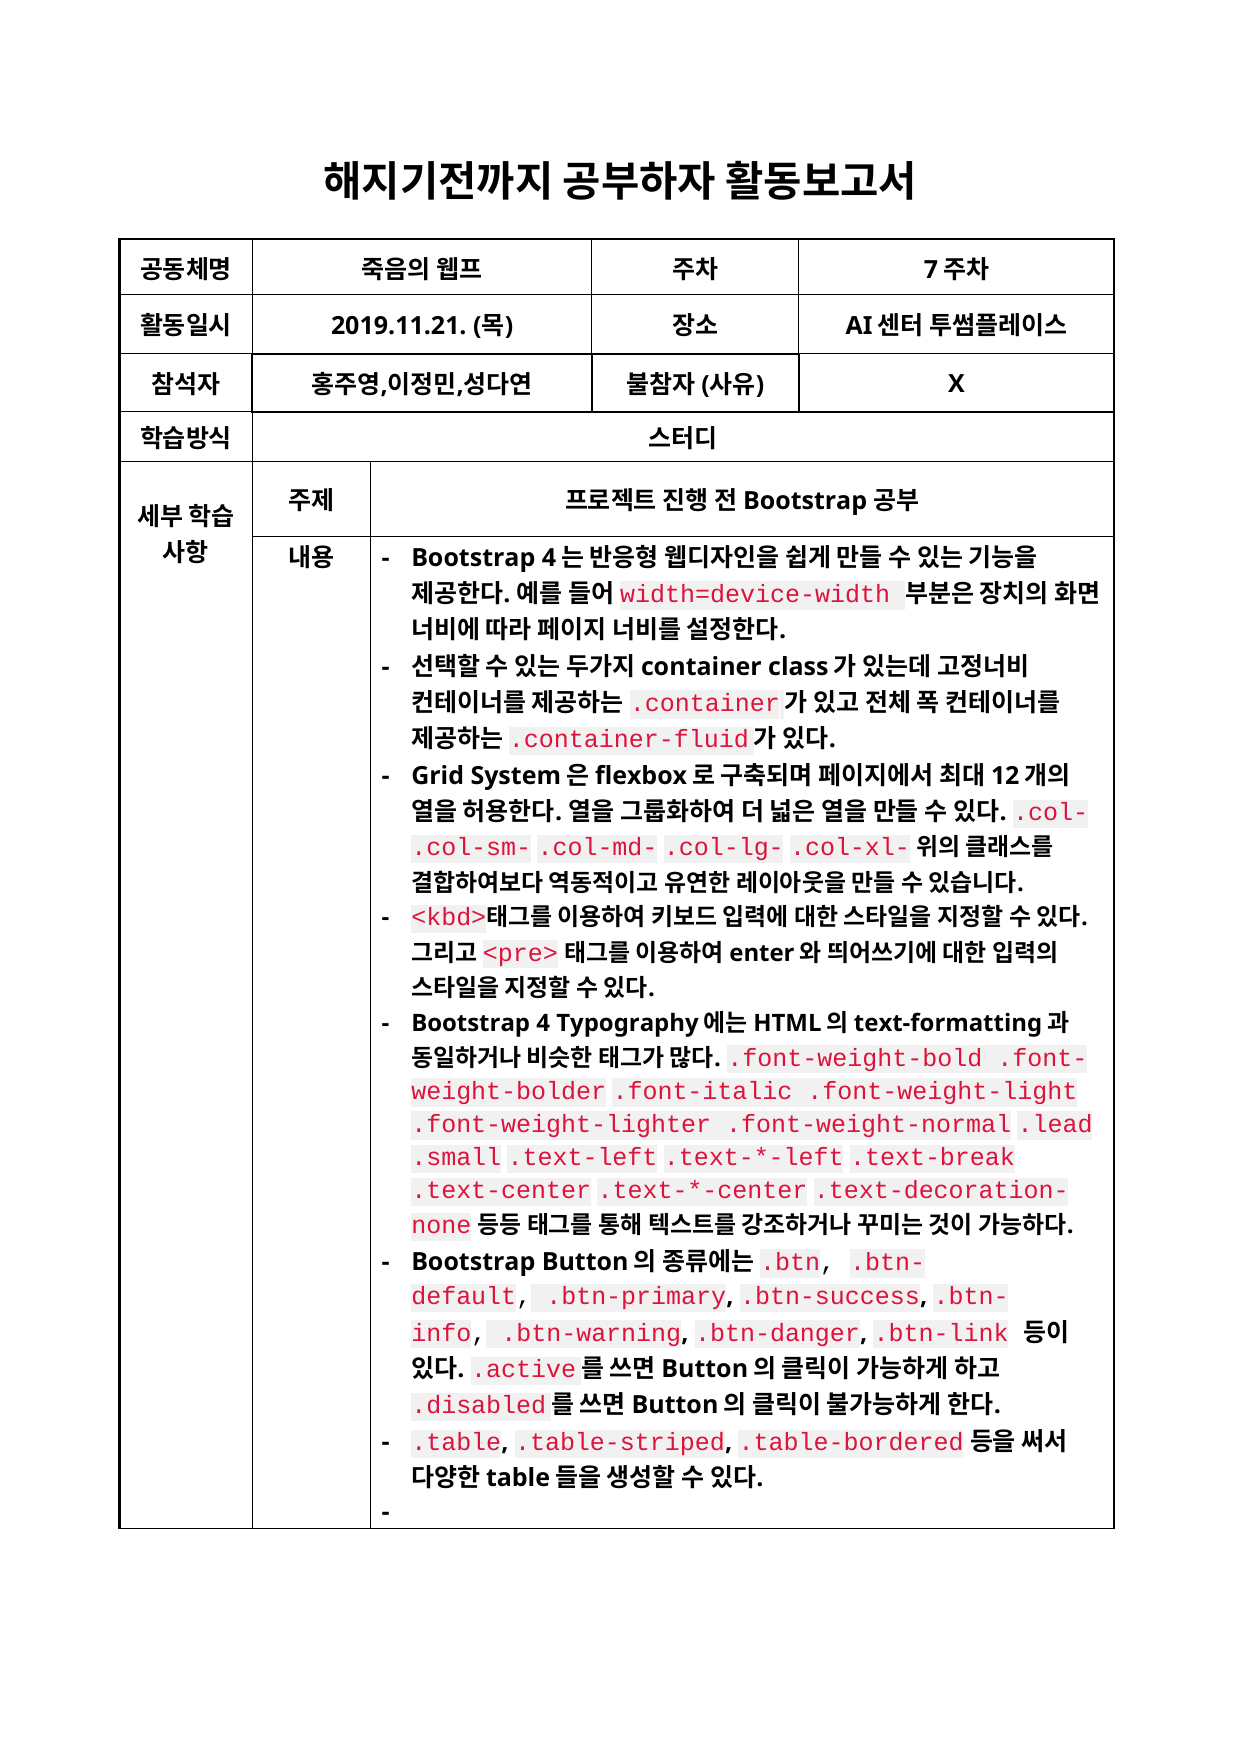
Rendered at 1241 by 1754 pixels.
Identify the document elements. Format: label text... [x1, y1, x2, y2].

table_header 공동체명 [121, 240, 252, 294]
table_cell X [800, 354, 1113, 411]
table_cell 프로젝트 진행 전 Bootstrap 공부 [371, 462, 1113, 536]
table_cell 홍주영,이정민,성다연 [253, 355, 591, 411]
table_cell 세부 학습 사항 [121, 462, 252, 1528]
table_cell 주제 [253, 462, 370, 536]
table_cell 참석자 [121, 354, 251, 411]
table_cell 불참자 (사유) [593, 355, 798, 411]
table_cell 스터디 [253, 413, 1113, 461]
table_cell AI센터 투썸플레이스 [799, 295, 1113, 353]
table_cell 학습방식 [121, 412, 252, 461]
text 해지기전까지 공부하자 활동보고서 [118, 148, 1122, 208]
table_cell 2019.11.21. (목) [253, 295, 591, 353]
table_cell Bootstrap 4는 반응형 웹디자인을 쉽게 만들 수 있는 기능을 제공한다. 예를 들어 width=device-width 부분은 장치의 화면 너비에 따라 페이지 너비를 설정한다. 선택할 수 있는 두가지 container class가 있는데 고정너비 컨테이너를 제공하는 .container가 있고 전체 폭 컨테이너를 제공하는 .container-fluid가 있다. Grid System은 flexbox로 구축되며 페이지에서 최대 12개의 열을 허용한다. 열을 그룹화하여 더 넓은 열을 만들 수 있다. .col- .col-sm- .col-md- .col-lg- .col-xl- 위의 클래스를 결합하여보다 역동적이고 유연한 레이아웃을 만들 수 있습니다. <kbd>태그를 이용하여 키보드 입력에 대한 스타일을 지정할 수 있다. 그리고 <pre> 태그를 이용하여 enter와 띄어쓰기에 대한 입력의 스타일을 지정할 수 있다. Bootstrap 4 Typography에는 HTML의 text-formatting과 동일하거나 비슷한 태그가 많다. .font-weight-bold .font-weight-bolder .font-italic .font-weight-light .font-weight-lighter .font-weight-normal .lead .small .text-left .text-*-left .text-break .text-center .text-*-center .text-decoration-none 등등 태그를 통해 텍스트를 강조하거나 꾸미는 것이 가능하다. Bootstrap Button의 종류에는 .btn, .btn-default, .btn-primary, .btn-success, .btn-info, .btn-warning, .btn-danger, .btn-link 등이 있다. .active를 쓰면 Button의 클릭이 가능하게 하고 .disabled를 쓰면 Button의 클릭이 불가능하게 한다. .table, .table-striped, .table-bordered 등을 써서 다양한 table들을 생성할 수 있다. [371, 537, 1113, 1528]
table_cell 내용 [253, 537, 370, 1528]
table_header 죽음의 웹프 [253, 240, 591, 294]
table_header 주차 [592, 240, 798, 294]
table_header 7주차 [799, 240, 1113, 294]
table_cell 장소 [592, 295, 798, 353]
table_cell 활동일시 [121, 295, 252, 353]
